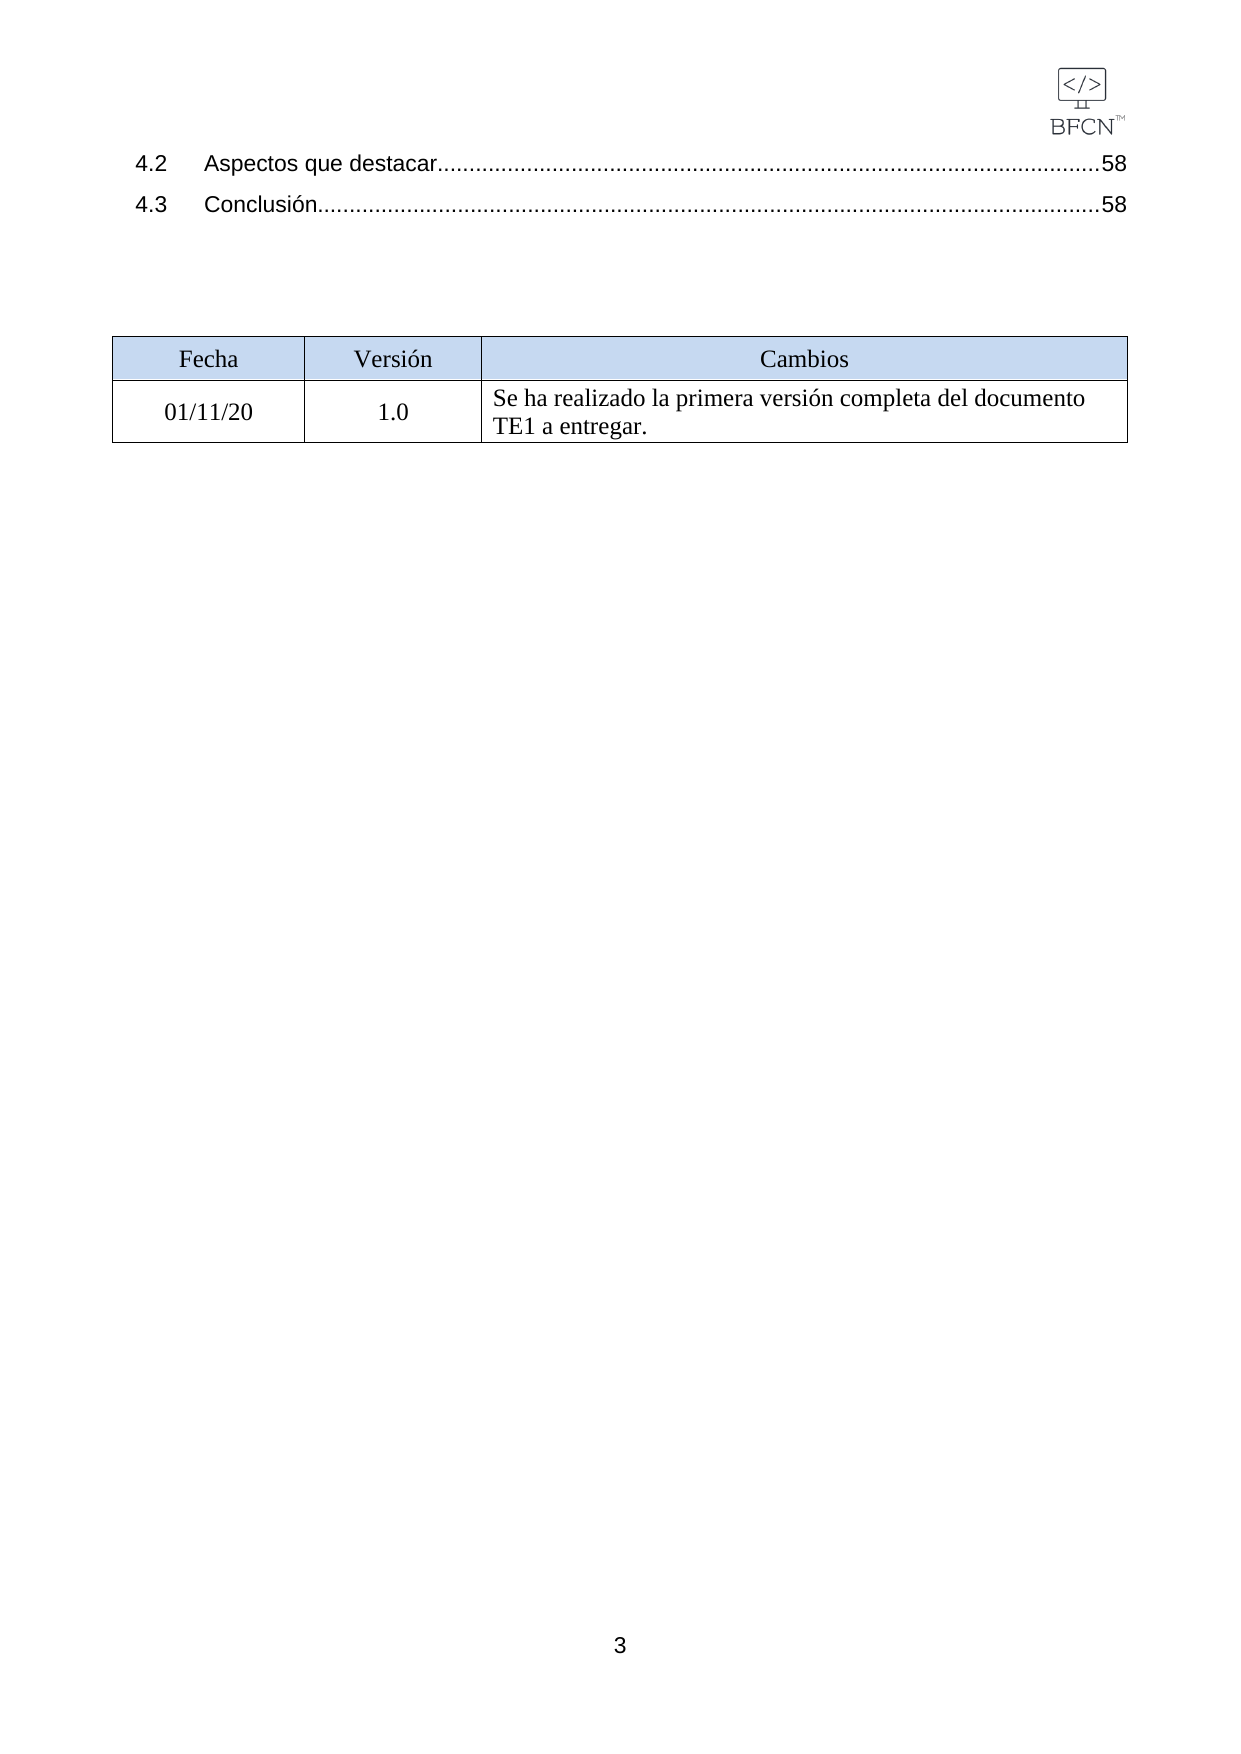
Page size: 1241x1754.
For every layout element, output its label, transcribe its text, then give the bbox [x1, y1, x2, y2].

table_cell 1.0 [305, 381, 481, 442]
table_header Cambios [482, 337, 1127, 379]
table_cell Se ha realizado la primera versión completa del documento TE1 a entregar. [482, 381, 1127, 442]
picture [1046, 60, 1129, 142]
table_cell 01/11/20 [113, 381, 304, 442]
table_header Versión [305, 337, 481, 379]
table_header Fecha [113, 337, 304, 379]
